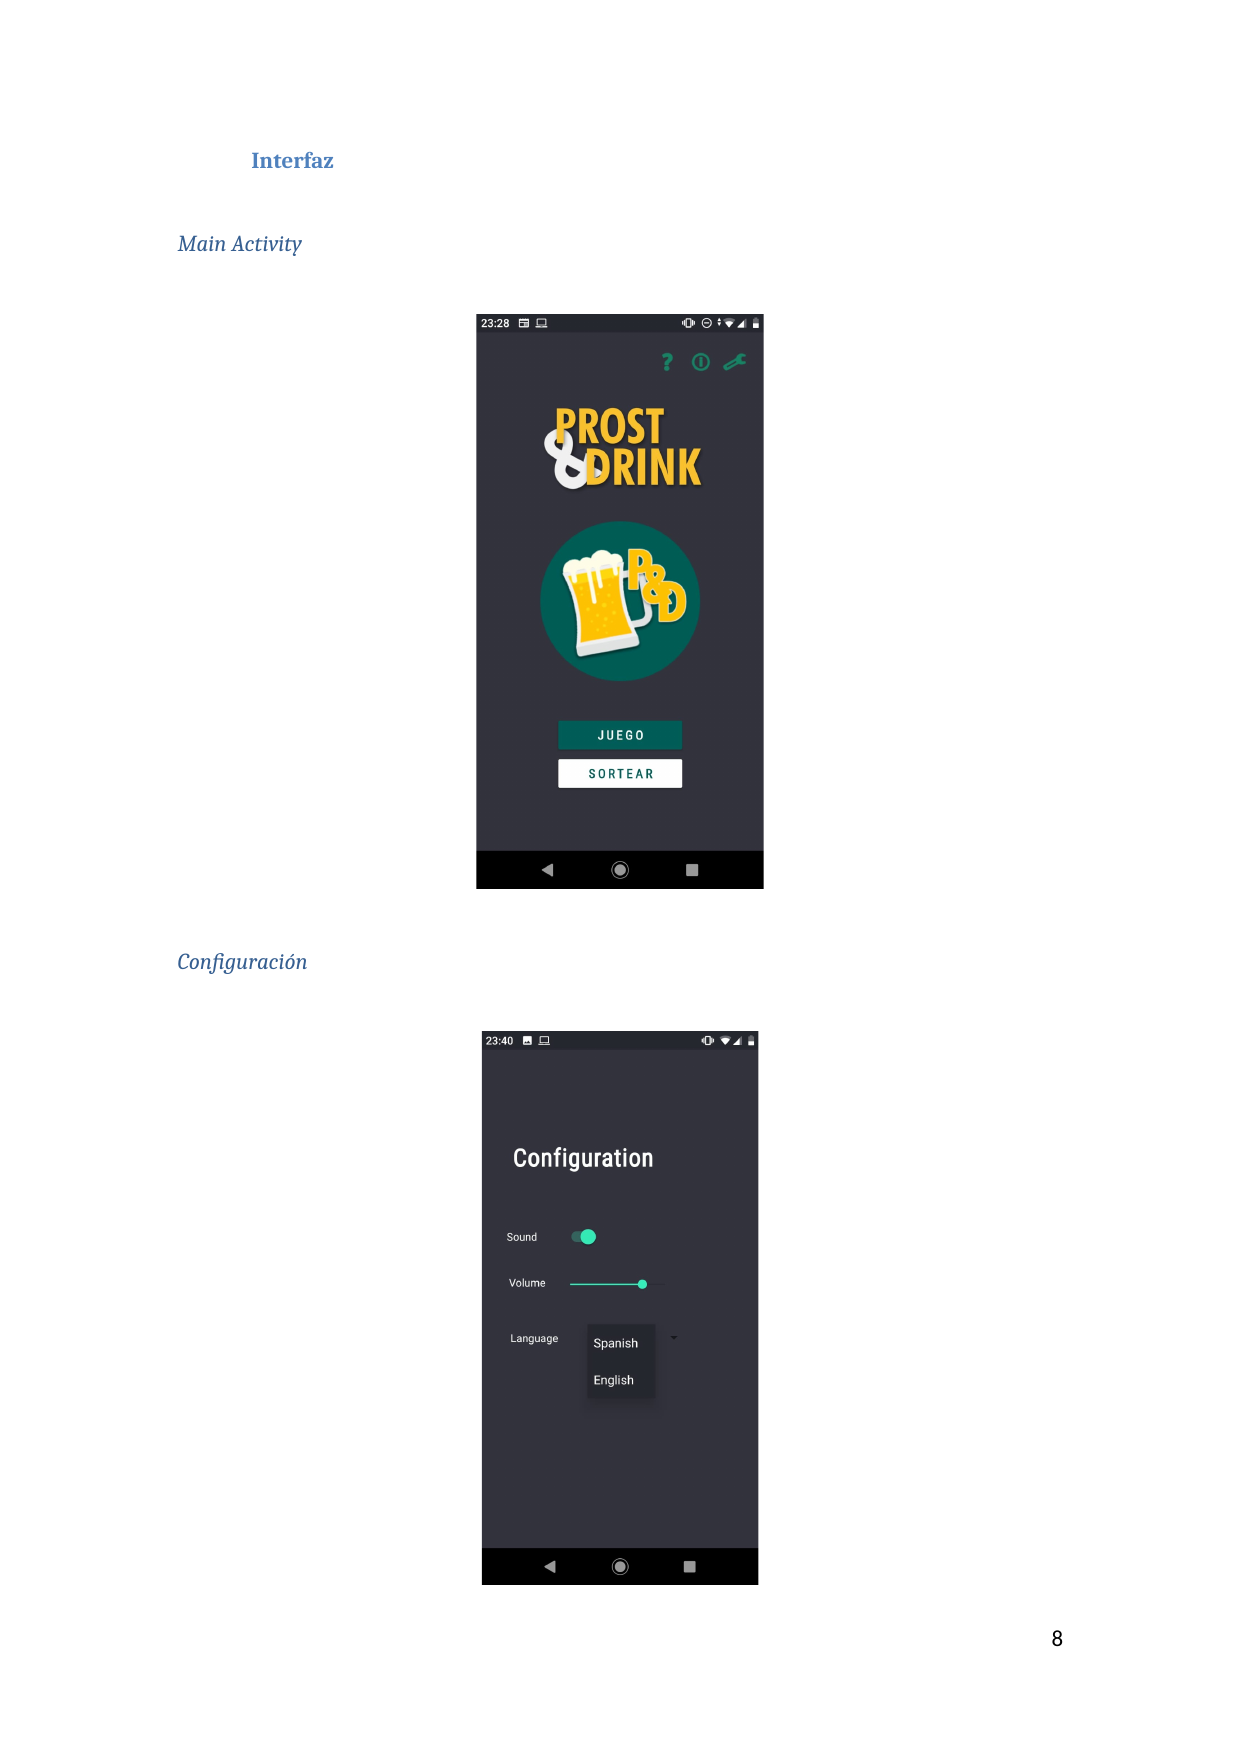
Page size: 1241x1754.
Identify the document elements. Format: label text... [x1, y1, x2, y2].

picture [481, 1031, 759, 1585]
picture [476, 314, 764, 889]
subtitle Interfaz [177, 148, 1063, 174]
subtitle Configuración [177, 948, 1063, 975]
subtitle Main Activity [177, 231, 1063, 257]
